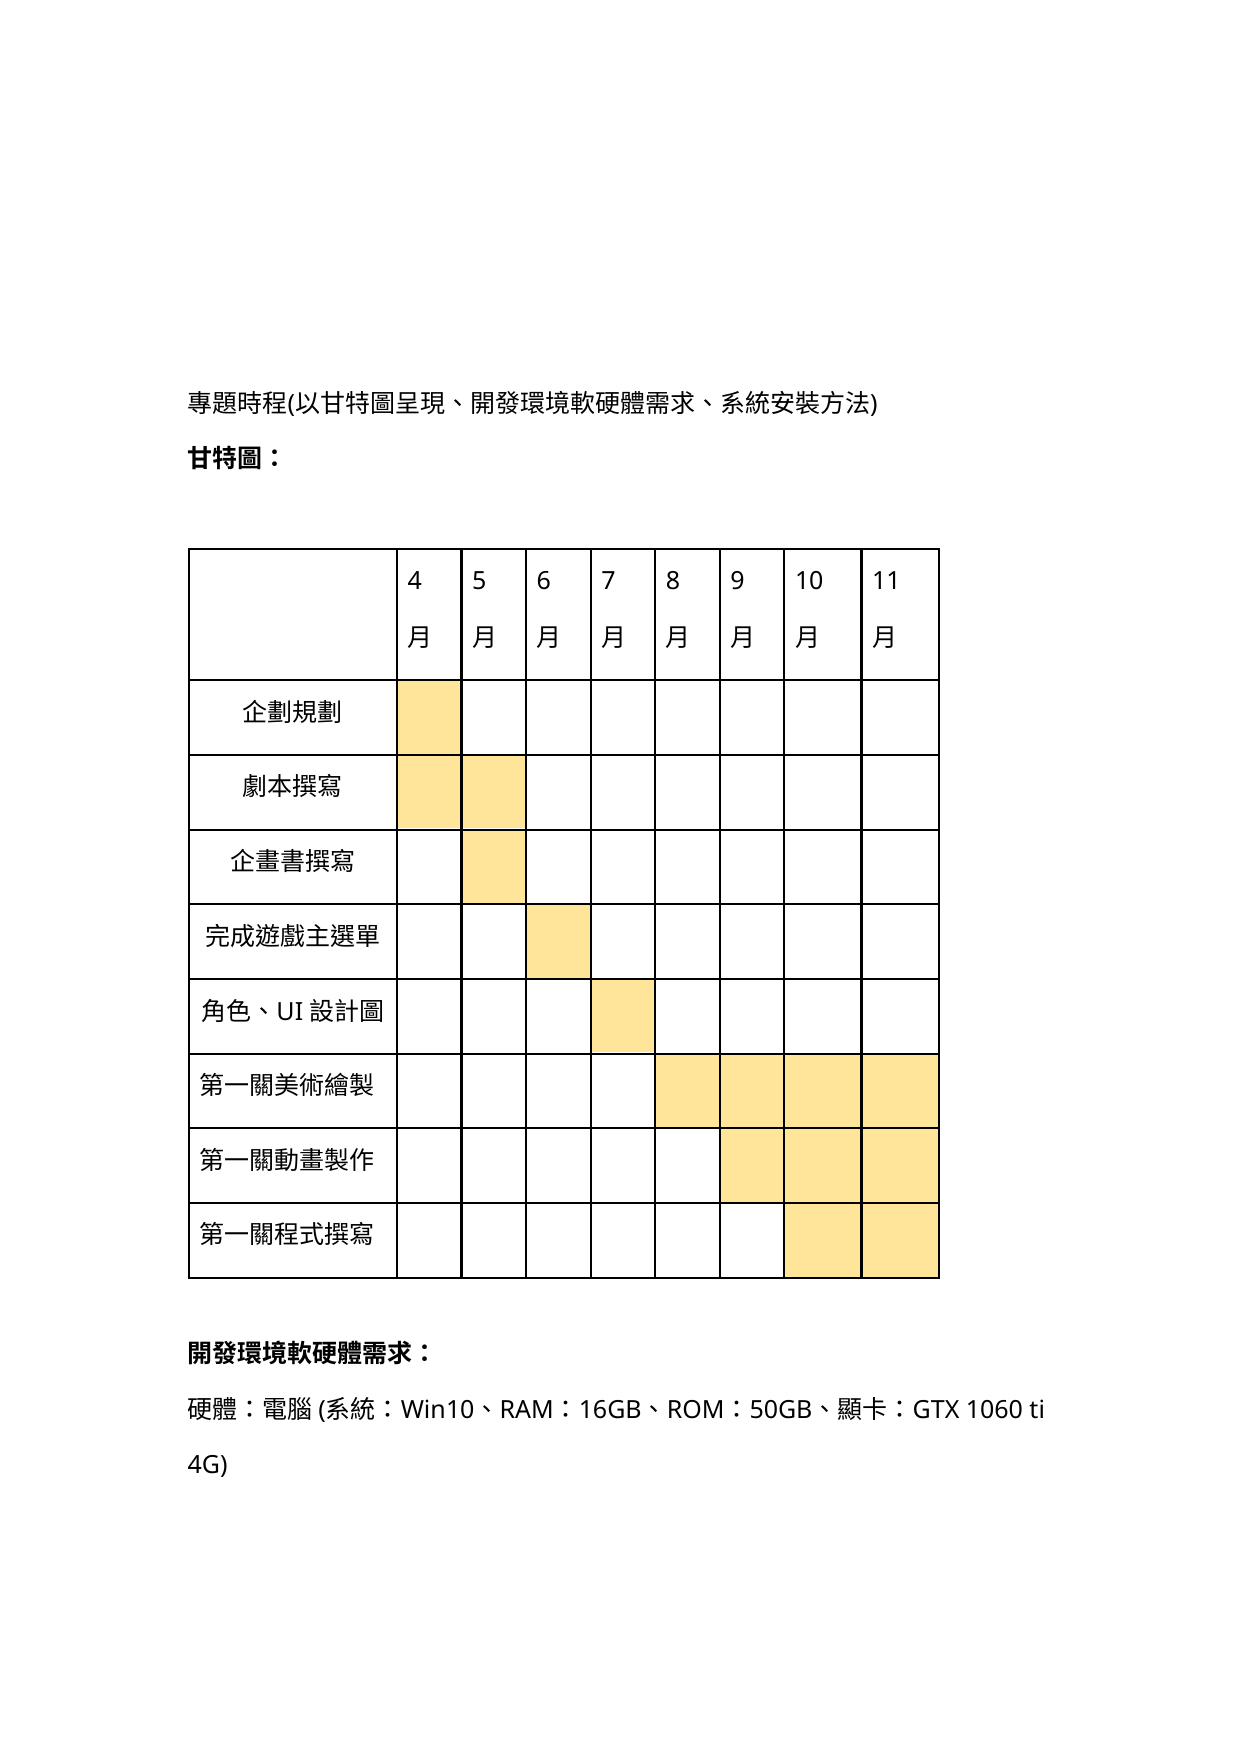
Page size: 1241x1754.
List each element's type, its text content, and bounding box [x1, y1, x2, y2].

table_cell [721, 905, 783, 978]
table_cell [463, 1204, 525, 1277]
table_cell [463, 831, 525, 903]
table_cell [463, 756, 525, 828]
table_cell [785, 1204, 860, 1277]
table_cell [656, 831, 719, 903]
table_cell [863, 681, 938, 754]
table_cell [527, 1204, 590, 1277]
table_cell [398, 905, 460, 978]
table_cell [721, 756, 783, 828]
table_header 4月 [398, 550, 460, 679]
table_cell [785, 905, 860, 978]
table_cell [863, 980, 938, 1052]
table_cell [592, 756, 654, 828]
table_cell [656, 681, 719, 754]
table_cell [527, 905, 590, 978]
table_cell [656, 905, 719, 978]
table_cell [656, 756, 719, 828]
table_header 5月 [463, 550, 525, 679]
table_cell [785, 756, 860, 828]
table_cell [721, 681, 783, 754]
table_cell [721, 980, 783, 1052]
table_cell [592, 1055, 654, 1127]
table_cell [398, 756, 460, 828]
table_cell [398, 1204, 460, 1277]
table_cell [463, 980, 525, 1052]
table_header 11月 [863, 550, 938, 679]
table_cell [785, 1129, 860, 1202]
table_header 7月 [592, 550, 654, 679]
table_header [190, 550, 396, 679]
table_cell 第一關美術繪製 [190, 1055, 396, 1127]
table_cell [721, 1129, 783, 1202]
table_cell [656, 1129, 719, 1202]
table_cell [527, 1055, 590, 1127]
table_cell [785, 980, 860, 1052]
table_header 8月 [656, 550, 719, 679]
table_cell [785, 1055, 860, 1127]
table_cell [463, 1055, 525, 1127]
table_cell 劇本撰寫 [190, 756, 396, 828]
table_cell [398, 1129, 460, 1202]
table_cell [463, 1129, 525, 1202]
table_cell [863, 1055, 938, 1127]
table_cell [863, 1204, 938, 1277]
table_cell [785, 681, 860, 754]
text 開發環境軟硬體需求： [187, 1333, 1053, 1371]
table_cell [785, 831, 860, 903]
table_cell [398, 681, 460, 754]
table_cell [863, 905, 938, 978]
table_cell [721, 1204, 783, 1277]
table_header 10月 [785, 550, 860, 679]
table_cell 企劃規劃 [190, 681, 396, 754]
table_cell [463, 681, 525, 754]
table_cell 第一關動畫製作 [190, 1129, 396, 1202]
table_cell [592, 681, 654, 754]
text 專題時程(以甘特圖呈現、開發環境軟硬體需求、系統安裝方法) [187, 382, 1053, 420]
table_cell [863, 756, 938, 828]
table_cell [721, 1055, 783, 1127]
table_cell [592, 831, 654, 903]
table_cell [592, 1204, 654, 1277]
table_cell [527, 831, 590, 903]
text 甘特圖： [187, 438, 1053, 476]
table_cell 企畫書撰寫 [190, 831, 396, 903]
table_cell [863, 831, 938, 903]
table_cell [527, 681, 590, 754]
table_cell [527, 980, 590, 1052]
table_cell [863, 1129, 938, 1202]
table_cell 第一關程式撰寫 [190, 1204, 396, 1277]
text 硬體：電腦 (系統：Win10、RAM：16GB、ROM：50GB、顯卡：GTX 1060 ti 4G) [187, 1389, 1053, 1482]
table_cell [527, 756, 590, 828]
table_header 9月 [721, 550, 783, 679]
table_cell [463, 905, 525, 978]
table_cell [592, 1129, 654, 1202]
table_cell [656, 1204, 719, 1277]
table_cell [656, 1055, 719, 1127]
table_cell [592, 905, 654, 978]
table_header 6月 [527, 550, 590, 679]
table_cell [592, 980, 654, 1052]
table_cell [656, 980, 719, 1052]
table_cell [721, 831, 783, 903]
table_cell [398, 831, 460, 903]
table_cell 完成遊戲主選單 [190, 905, 396, 978]
table_cell 角色、UI 設計圖 [190, 980, 396, 1052]
table_cell [527, 1129, 590, 1202]
table_cell [398, 980, 460, 1052]
table_cell [398, 1055, 460, 1127]
